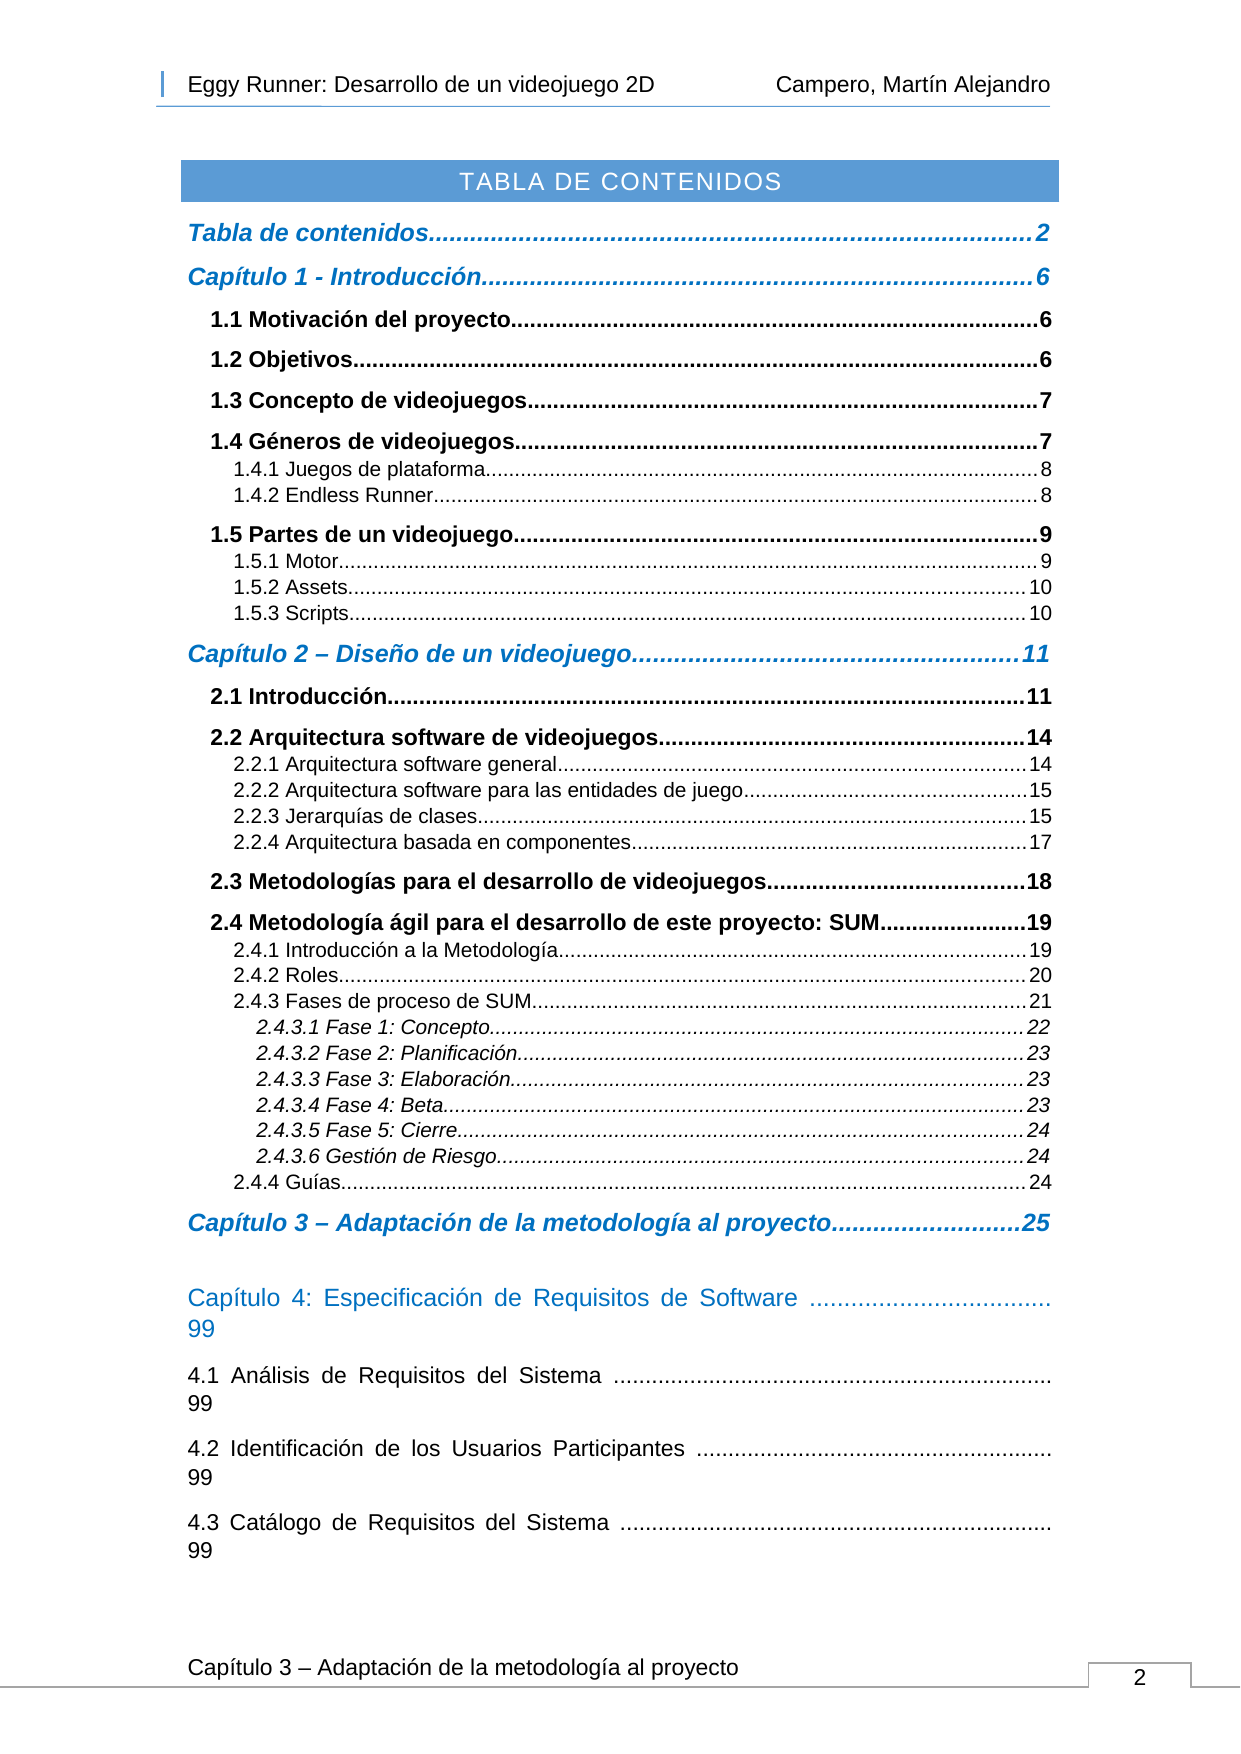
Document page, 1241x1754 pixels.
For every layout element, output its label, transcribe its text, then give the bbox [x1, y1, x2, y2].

text 4.2 Identificación de los Usuarios Participantes ........................................................ 99 [187, 1435, 1053, 1490]
text Capítulo 4: Especificación de Requisitos de Software ................................... 99 [187, 1283, 1053, 1343]
subtitle Tabla de contenidos [187, 167, 1053, 195]
text 4.3 Catálogo de Requisitos del Sistema .................................................................... 99 [187, 1509, 1053, 1563]
text 4.1 Análisis de Requisitos del Sistema ..................................................................... 99 [187, 1362, 1053, 1416]
